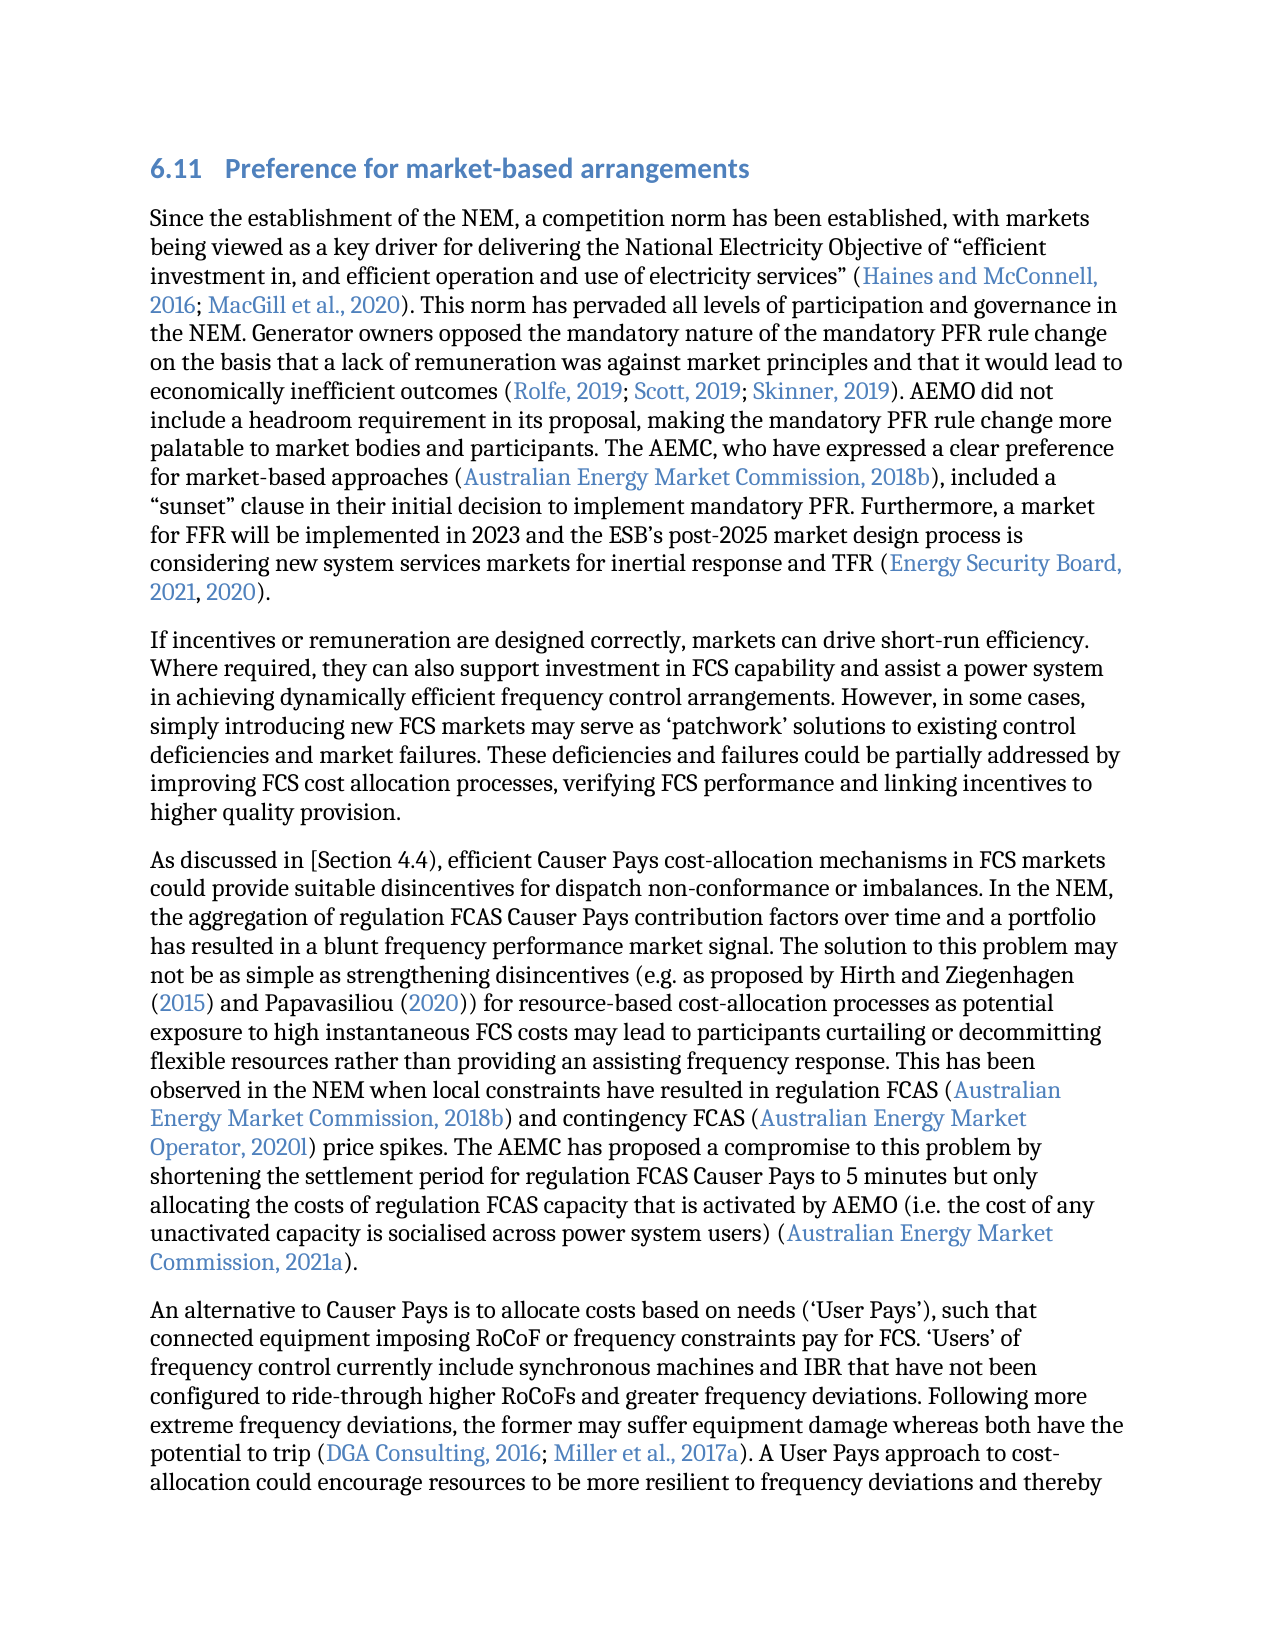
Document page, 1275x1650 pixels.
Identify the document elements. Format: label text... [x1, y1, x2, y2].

text As discussed in [Section 4.4), efficient Causer Pays cost-allocation mechanisms in FCS markets could provide suitable disincentives for dispatch non-conformance or imbalances. In the NEM, the aggregation of regulation FCAS Causer Pays contribution factors over time and a portfolio has resulted in a blunt frequency performance market signal. The solution to this problem may not be as simple as strengthening disincentives (e.g. as proposed by Hirth and Ziegenhagen (2015) and Papavasiliou (2020)) for resource-based cost-allocation processes as potential exposure to high instantaneous FCS costs may lead to participants curtailing or decommitting flexible resources rather than providing an assisting frequency response. This has been observed in the NEM when local constraints have resulted in regulation FCAS (Australian Energy Market Commission, 2018b) and contingency FCAS (Australian Energy Market Operator, 2020l) price spikes. The AEMC has proposed a compromise to this problem by shortening the settlement period for regulation FCAS Causer Pays to 5 minutes but only allocating the costs of regulation FCAS capacity that is activated by AEMO (i.e. the cost of any unactivated capacity is socialised across power system users) (Australian Energy Market Commission, 2021a). [150, 846, 1125, 1277]
text Since the establishment of the NEM, a competition norm has been established, with markets being viewed as a key driver for delivering the National Electricity Objective of “efficient investment in, and efficient operation and use of electricity services” (Haines and McConnell, 2016; MacGill et al., 2020). This norm has pervaded all levels of participation and governance in the NEM. Generator owners opposed the mandatory nature of the mandatory PFR rule change on the basis that a lack of remuneration was against market principles and that it would lead to economically inefficient outcomes (Rolfe, 2019; Scott, 2019; Skinner, 2019). AEMO did not include a headroom requirement in its proposal, making the mandatory PFR rule change more palatable to market bodies and participants. The AEMC, who have expressed a clear preference for market-based approaches (Australian Energy Market Commission, 2018b), included a “sunset” clause in their initial decision to implement mandatory PFR. Furthermore, a market for FFR will be implemented in 2023 and the ESB’s post-2025 market design process is considering new system services markets for inertial response and TFR (Energy Security Board, 2021, 2020). [150, 204, 1125, 607]
text If incentives or remuneration are designed correctly, markets can drive short-run efficiency. Where required, they can also support investment in FCS capability and assist a power system in achieving dynamically efficient frequency control arrangements. However, in some cases, simply introducing new FCS markets may serve as ‘patchwork’ solutions to existing control deficiencies and market failures. These deficiencies and failures could be partially addressed by improving FCS cost allocation processes, verifying FCS performance and linking incentives to higher quality provision. [150, 626, 1125, 827]
subtitle 6.11 Preference for market-based arrangements [150, 150, 1125, 186]
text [150, 1296, 1125, 1497]
